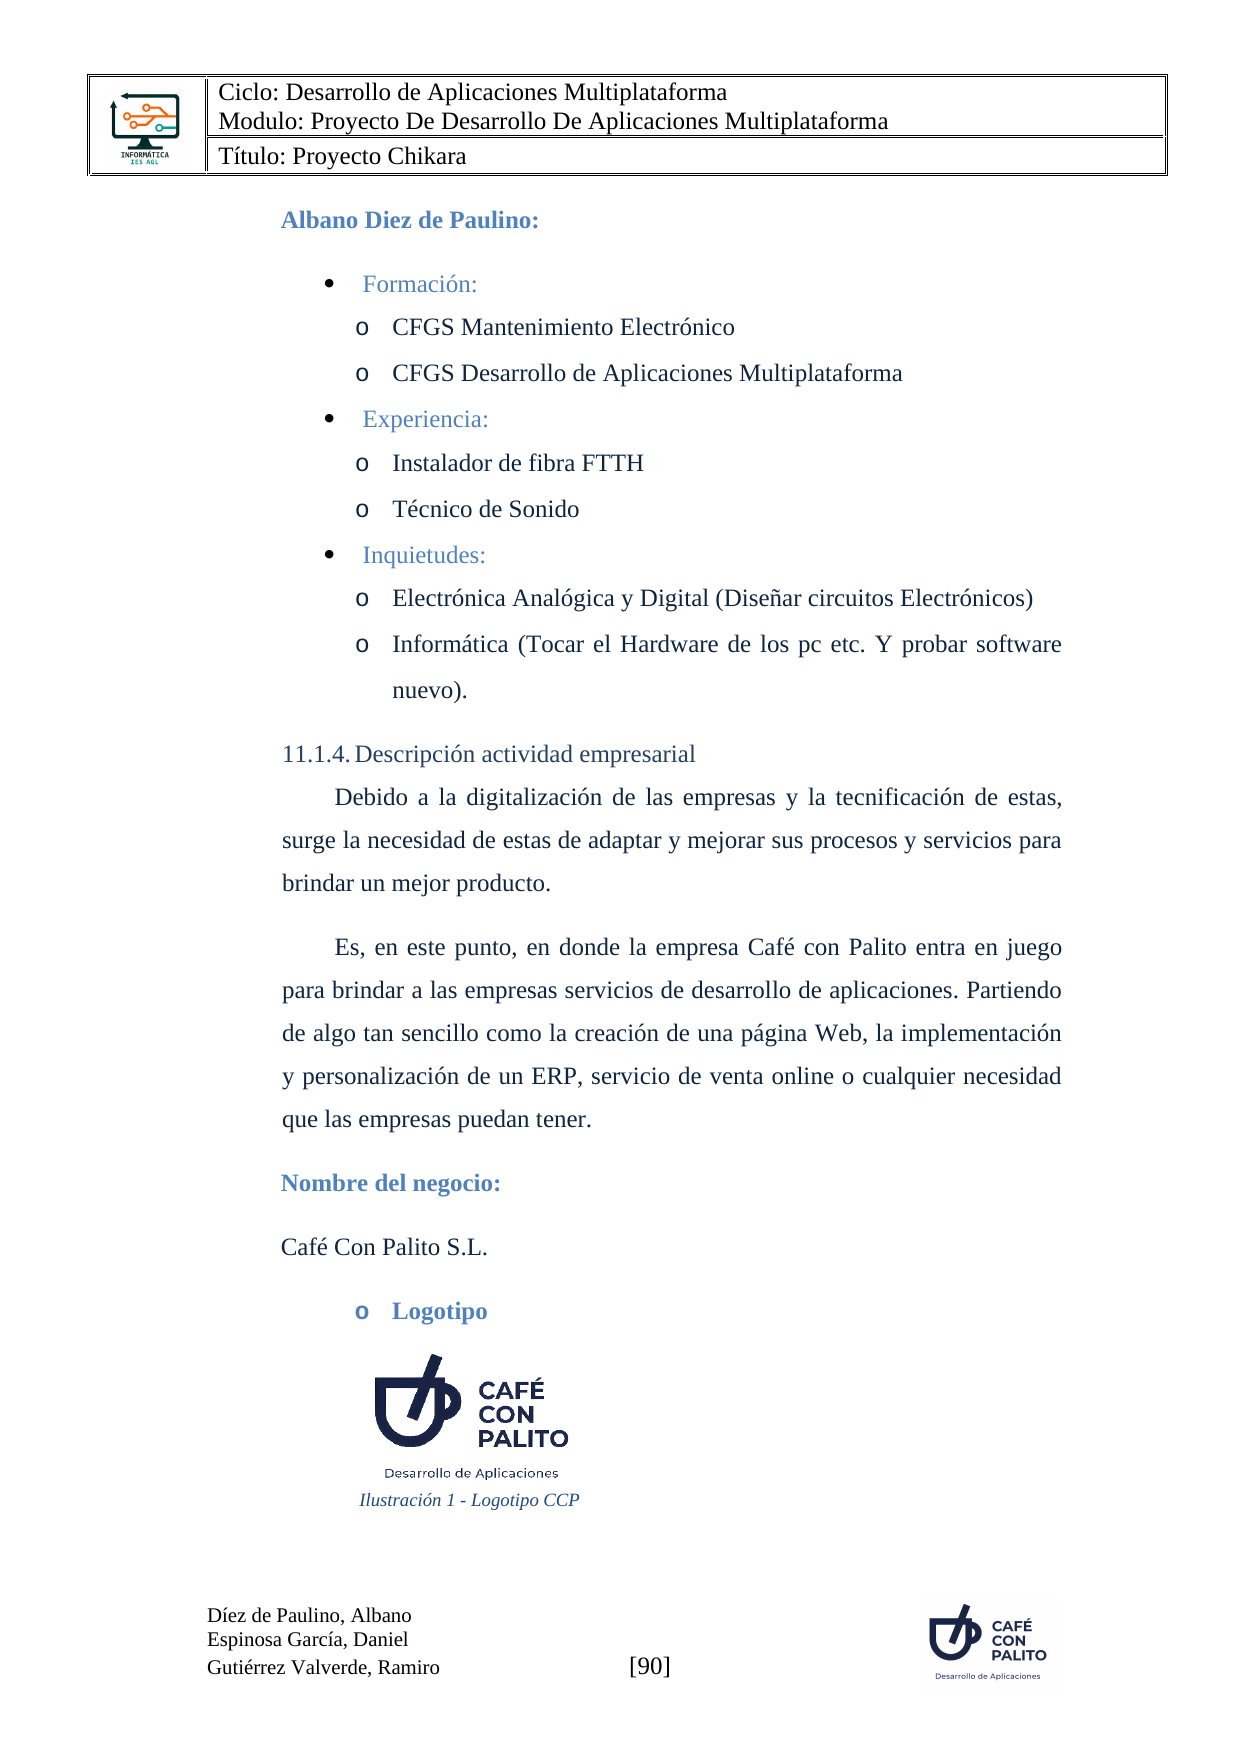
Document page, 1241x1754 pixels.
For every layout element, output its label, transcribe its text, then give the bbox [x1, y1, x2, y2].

text Es, en este punto, en donde la empresa Café con Palito entra en juego para brindar a las empresas servicios de desarrollo de aplicaciones. Partiendo de algo tan sencillo como la creación de una página Web, la implementación y personalización de un ERP, servicio de venta online o cualquier necesidad que las empresas puedan tener. [282, 932, 1063, 1133]
text Albano Diez de Paulino: [281, 205, 1063, 234]
text Café Con Palito S.L. [281, 1232, 1063, 1261]
list Formación: [325, 269, 1063, 298]
list CFGS Mantenimiento Electrónico [354, 312, 1063, 343]
list Experiencia: [325, 404, 1063, 433]
picture [359, 1337, 589, 1488]
list Instalador de fibra FTTH [354, 448, 1063, 478]
picture [106, 87, 186, 168]
subtitle Descripción actividad empresarial [282, 739, 1063, 767]
list Inquietudes: [325, 540, 1063, 569]
text Debido a la digitalización de las empresas y la tecnificación de estas, surge la necesidad de estas de adaptar y mejorar sus procesos y servicios para brindar un mejor producto. [282, 782, 1063, 897]
list CFGS Desarrollo de Aplicaciones Multiplataforma [354, 358, 1063, 389]
text Nombre del negocio: [281, 1168, 1063, 1197]
list Electrónica Analógica y Digital (Diseñar circuitos Electrónicos) [354, 583, 1063, 614]
picture [921, 1595, 1058, 1695]
list Técnico de Sonido [354, 494, 1063, 525]
list Informática (Tocar el Hardware de los pc etc. Y probar software nuevo). [354, 629, 1063, 703]
list Logotipo [354, 1296, 1063, 1327]
